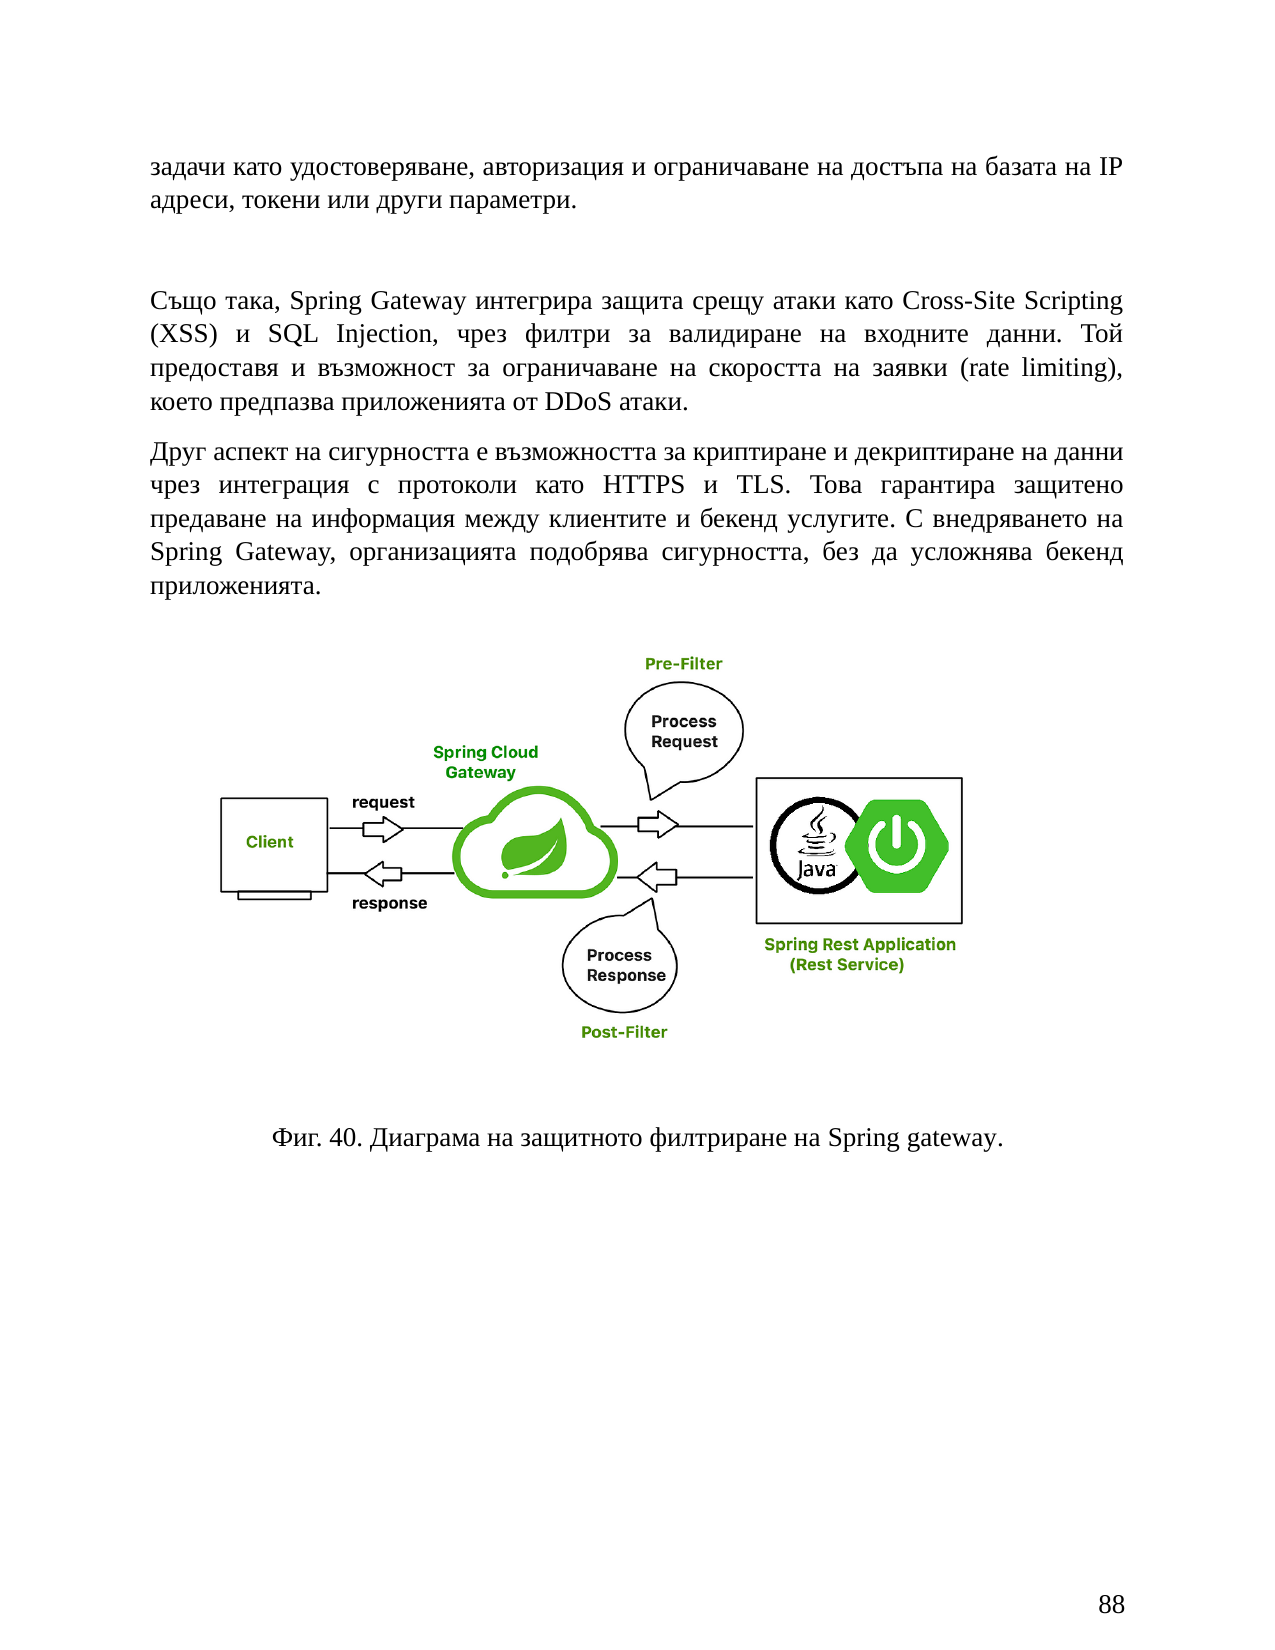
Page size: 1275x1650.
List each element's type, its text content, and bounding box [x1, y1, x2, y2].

text Друг аспект на сигурността е възможността за криптиране и декриптиране на данни чрез интеграция с протоколи като HTTPS и TLS. Това гарантира защитено предаване на информация между клиентите и бекенд услугите. С внедряването на Spring Gateway, организацията подобрява сигурността, без да усложнява бекенд приложенията. [150, 435, 1125, 600]
text Фиг. 40. Диаграма на защитното филтриране на Spring gateway. [150, 1121, 1125, 1152]
picture [150, 619, 1125, 1102]
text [150, 150, 1125, 215]
text Също така, Spring Gateway интегрира защита срещу атаки като Cross-Site Scripting (XSS) и SQL Injection, чрез филтри за валидиране на входните данни. Той предоставя и възможност за ограничаване на скоростта на заявки (rate limiting), което предпазва приложенията от DDoS атаки. [150, 284, 1125, 416]
